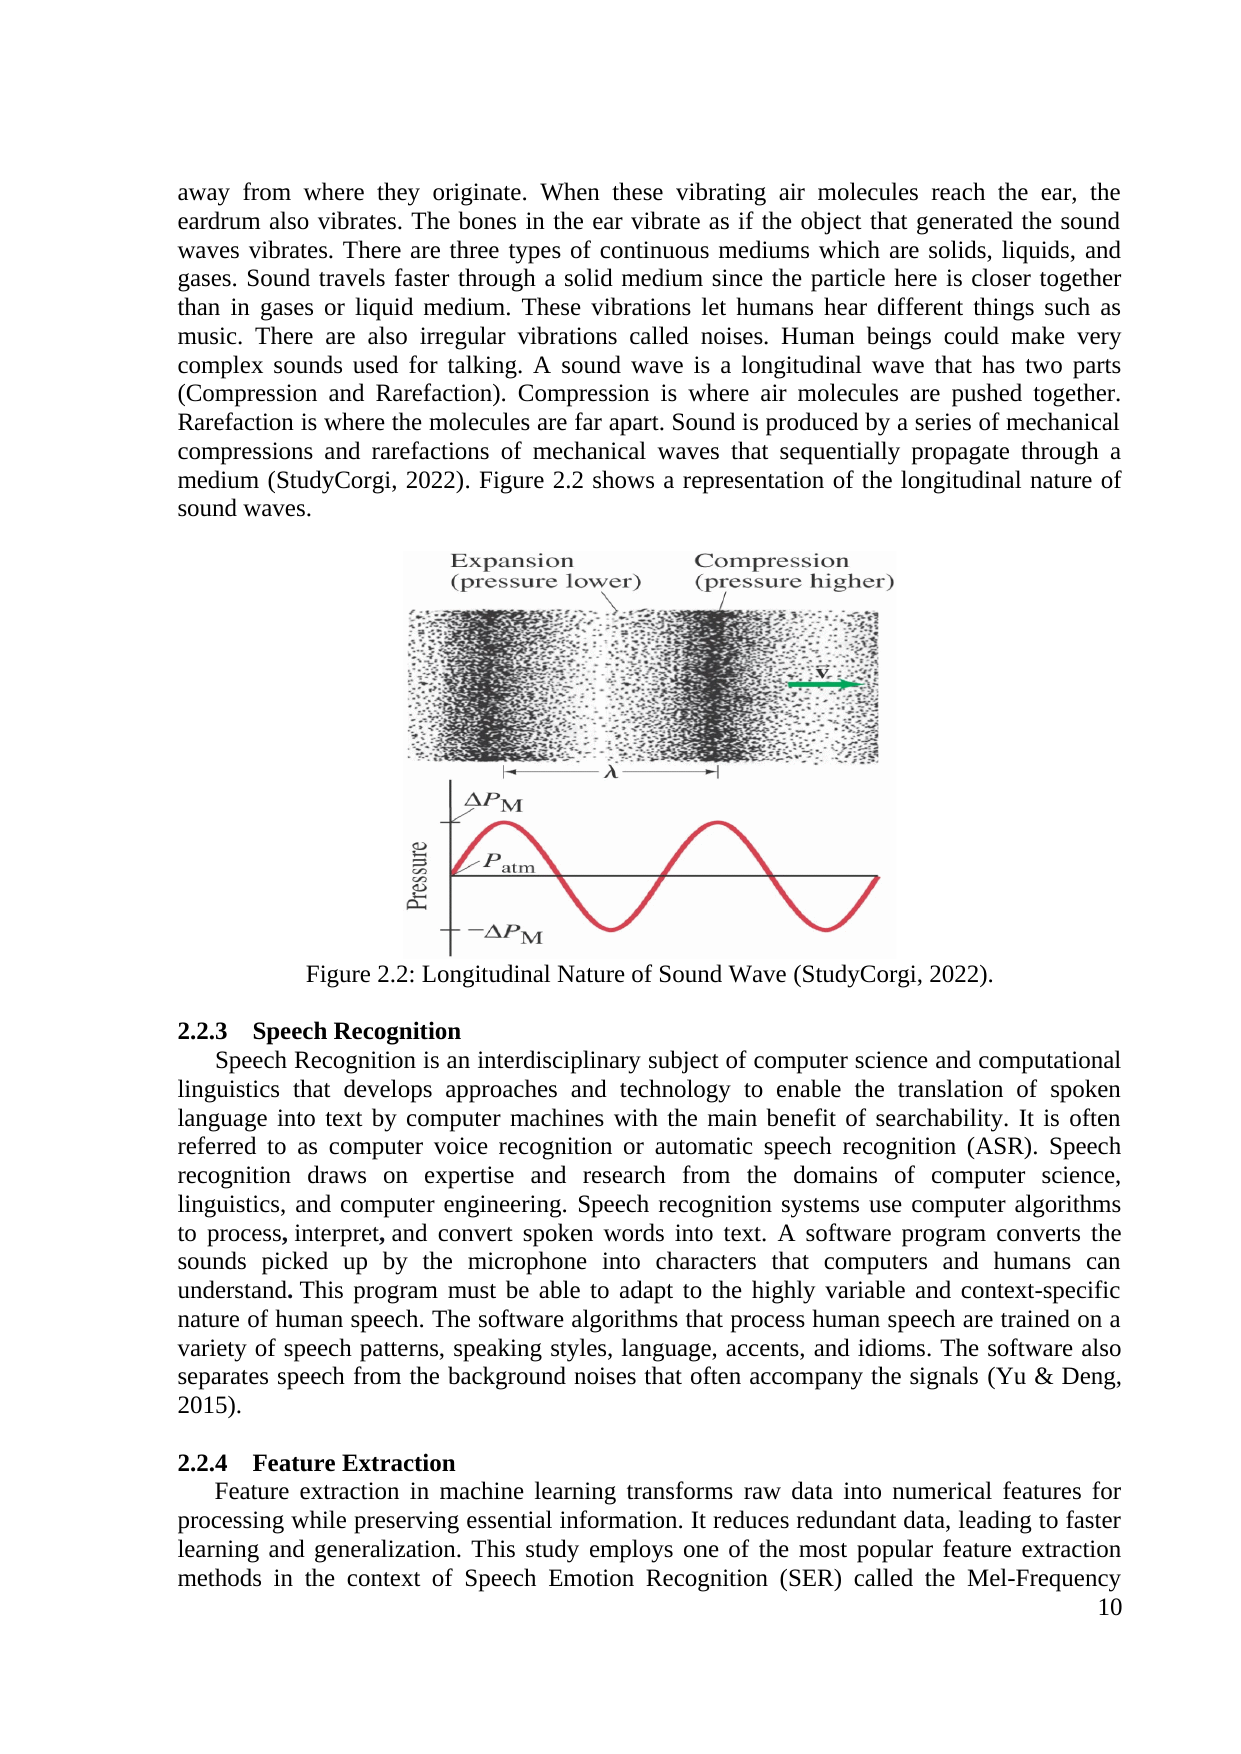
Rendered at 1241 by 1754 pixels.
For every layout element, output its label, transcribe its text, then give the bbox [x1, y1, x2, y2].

subtitle Speech Recognition [177, 1016, 1122, 1045]
picture [402, 551, 897, 959]
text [177, 1476, 1122, 1591]
text Speech Recognition is an interdisciplinary subject of computer science and computational linguistics that develops approaches and technology to enable the translation of spoken language into text by computer machines with the main benefit of searchability. It is often referred to as computer voice recognition or automatic speech recognition (ASR). Speech recognition draws on expertise and research from the domains of computer science, linguistics, and computer engineering. Speech recognition systems use computer algorithms to process, interpret, and convert spoken words into text. A software program converts the sounds picked up by the microphone into characters that computers and humans can understand. This program must be able to adapt to the highly variable and context-specific nature of human speech. The software algorithms that process human speech are trained on a variety of speech patterns, speaking styles, language, accents, and idioms. The software also separates speech from the background noises that often accompany the signals. [177, 1045, 1122, 1419]
subtitle Feature Extraction [177, 1448, 1122, 1476]
text Figure 2.2: Longitudinal Nature of Sound Wave . [177, 959, 1122, 988]
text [177, 177, 1122, 522]
